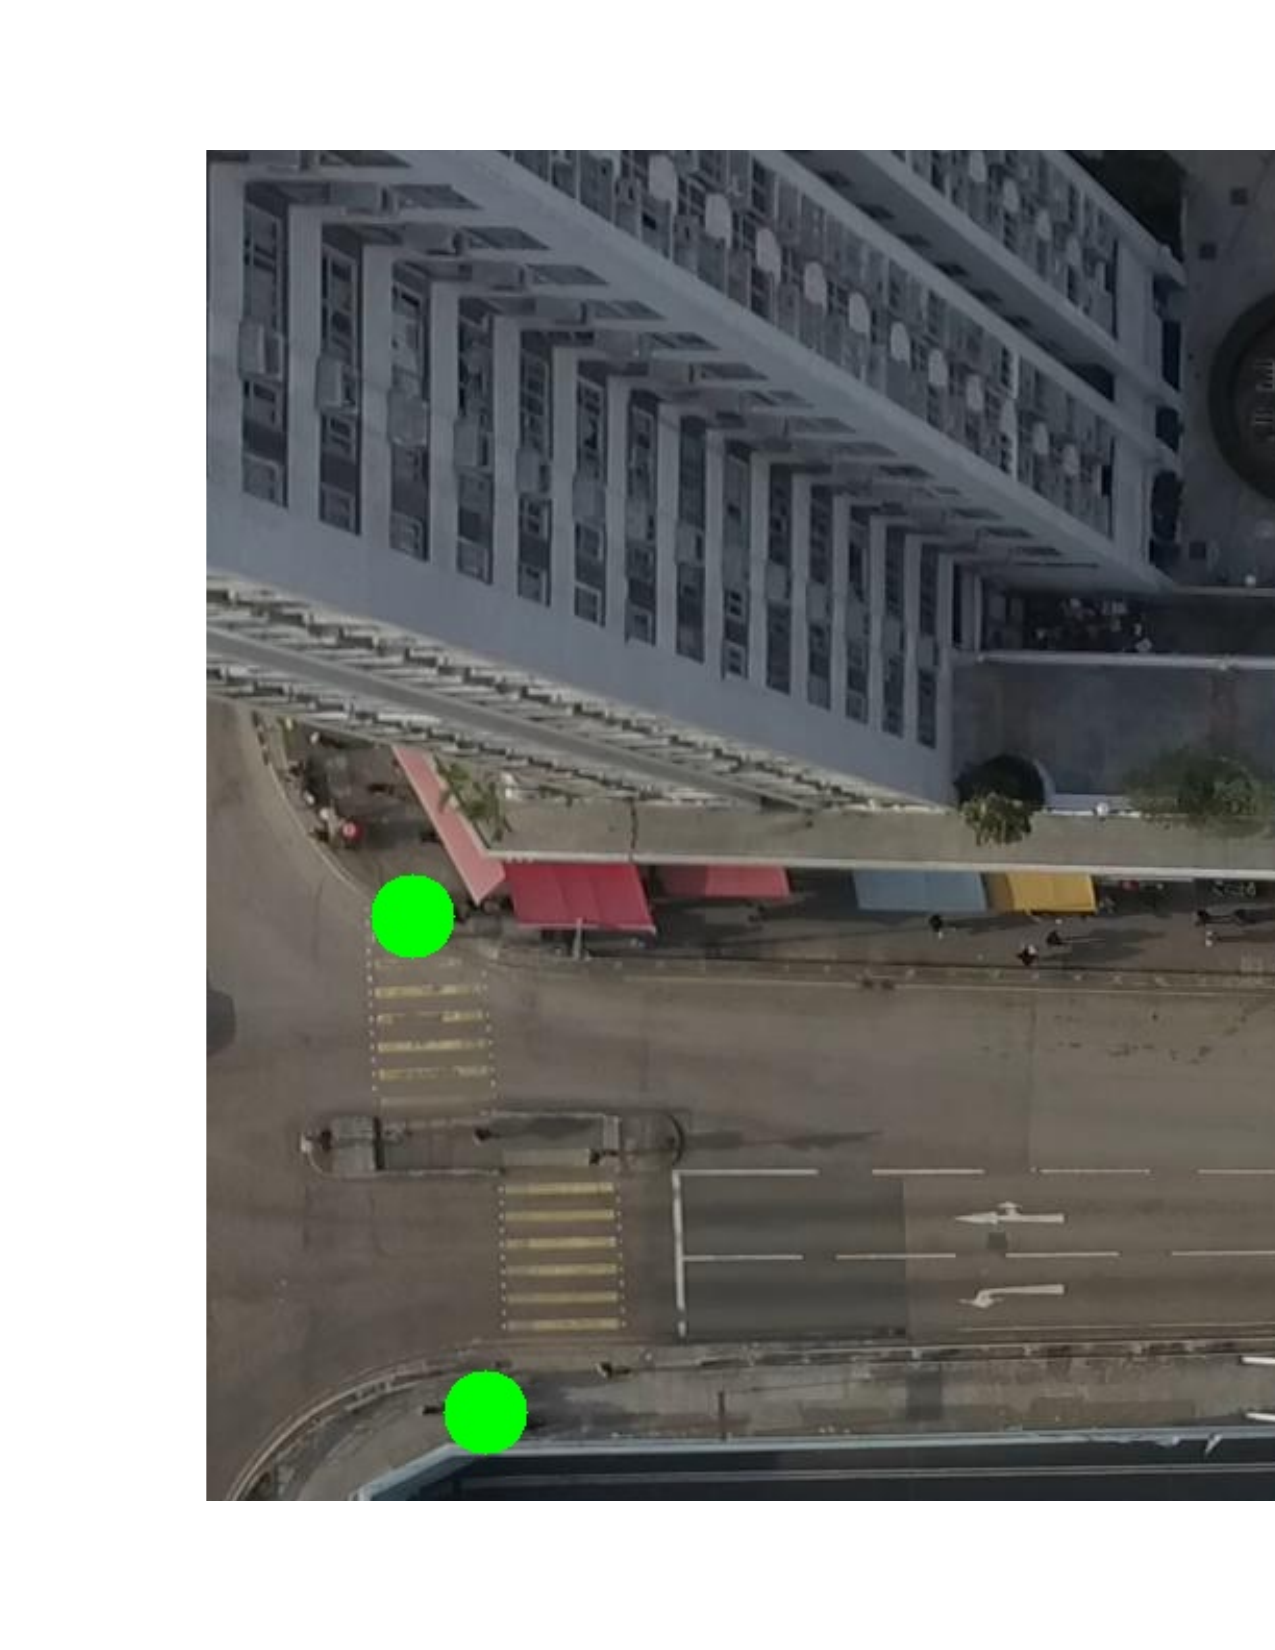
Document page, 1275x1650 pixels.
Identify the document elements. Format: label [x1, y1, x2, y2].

picture [206, 150, 1275, 1501]
